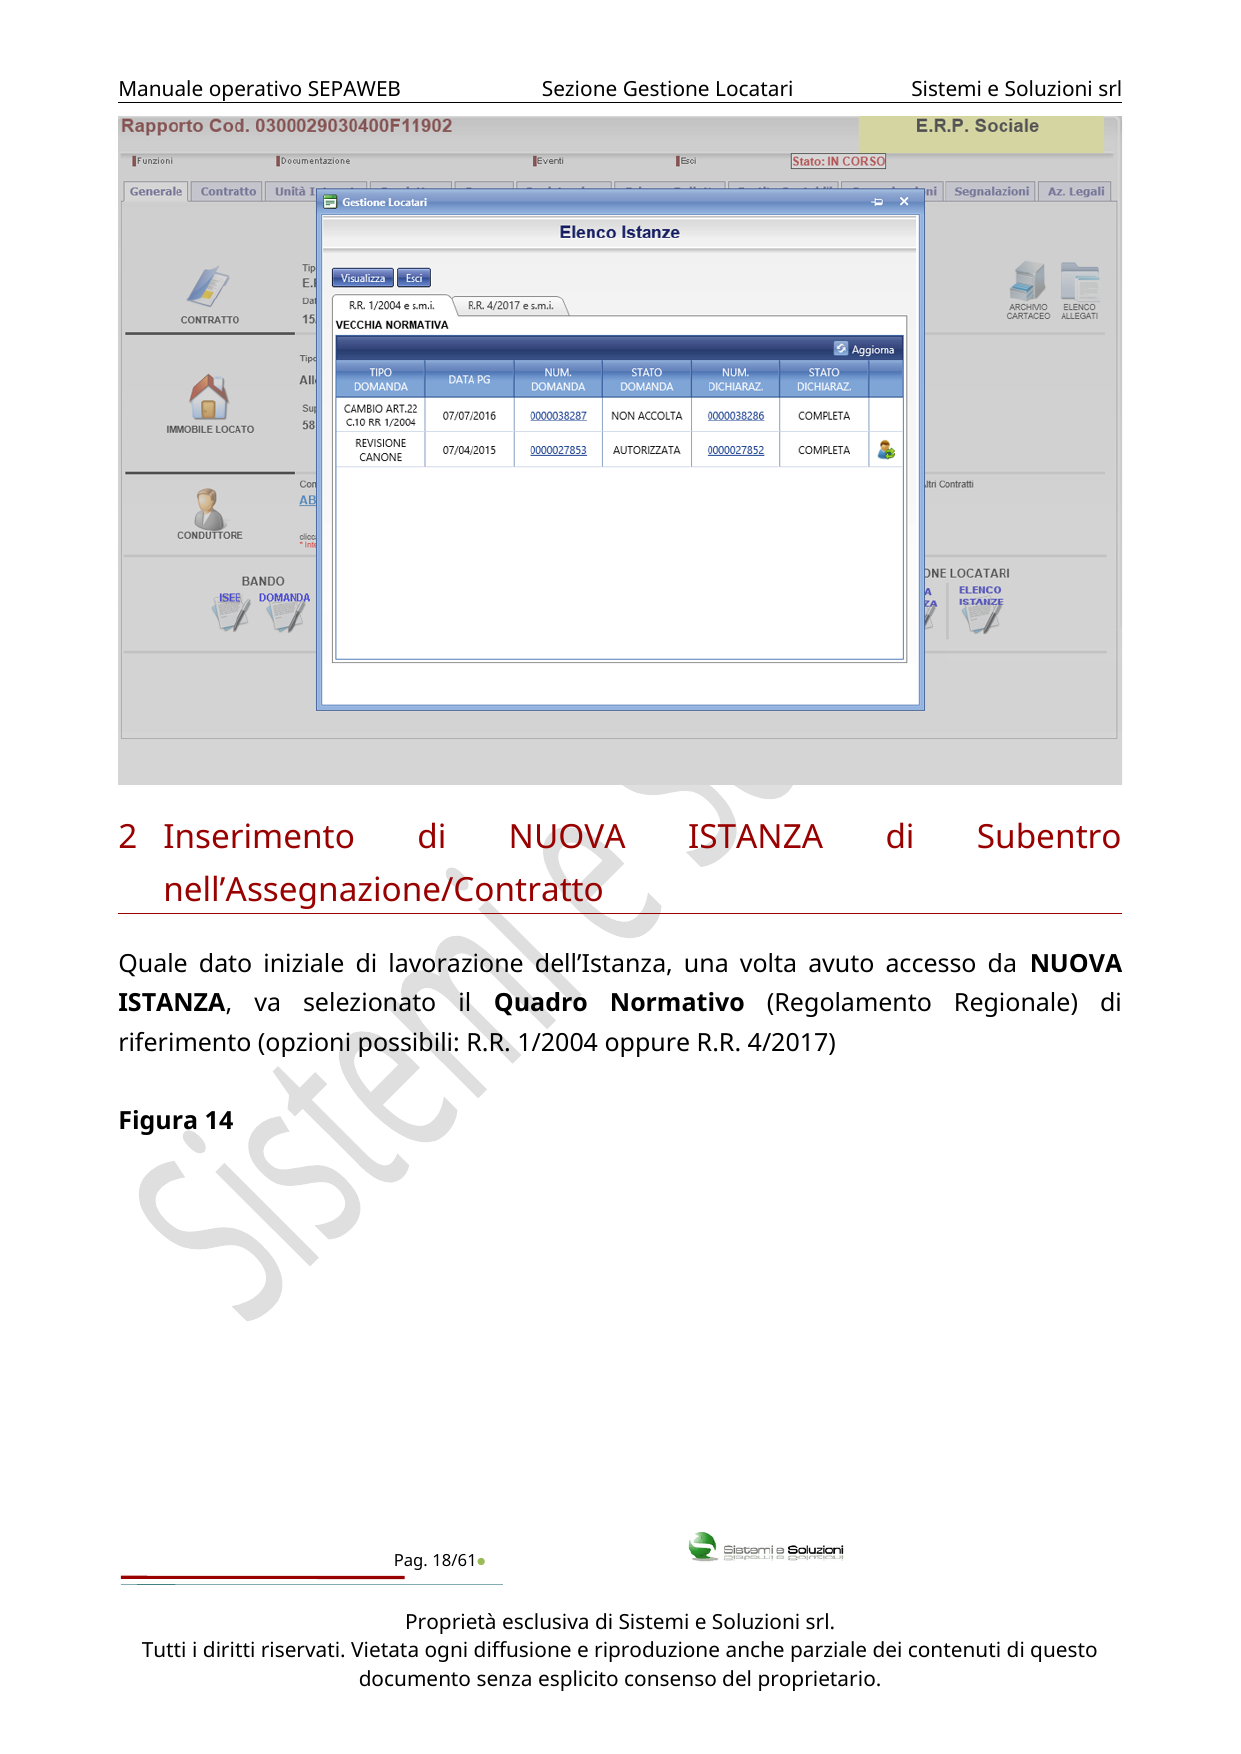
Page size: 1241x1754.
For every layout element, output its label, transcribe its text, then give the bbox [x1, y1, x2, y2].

text Quale dato iniziale di lavorazione dell’Istanza, una volta avuto accesso da NUOVA ISTANZA, va selezionato il Quadro Normativo (Regolamento Regionale) di riferimento (opzioni possibili: R.R. 1/2004 oppure R.R. 4/2017) [118, 946, 1122, 1058]
subtitle Inserimento di NUOVA ISTANZA di Subentro nell’Assegnazione/Contratto [118, 813, 1122, 913]
text Figura 14 [118, 1102, 1122, 1137]
picture [118, 116, 1123, 785]
picture [688, 1532, 847, 1566]
